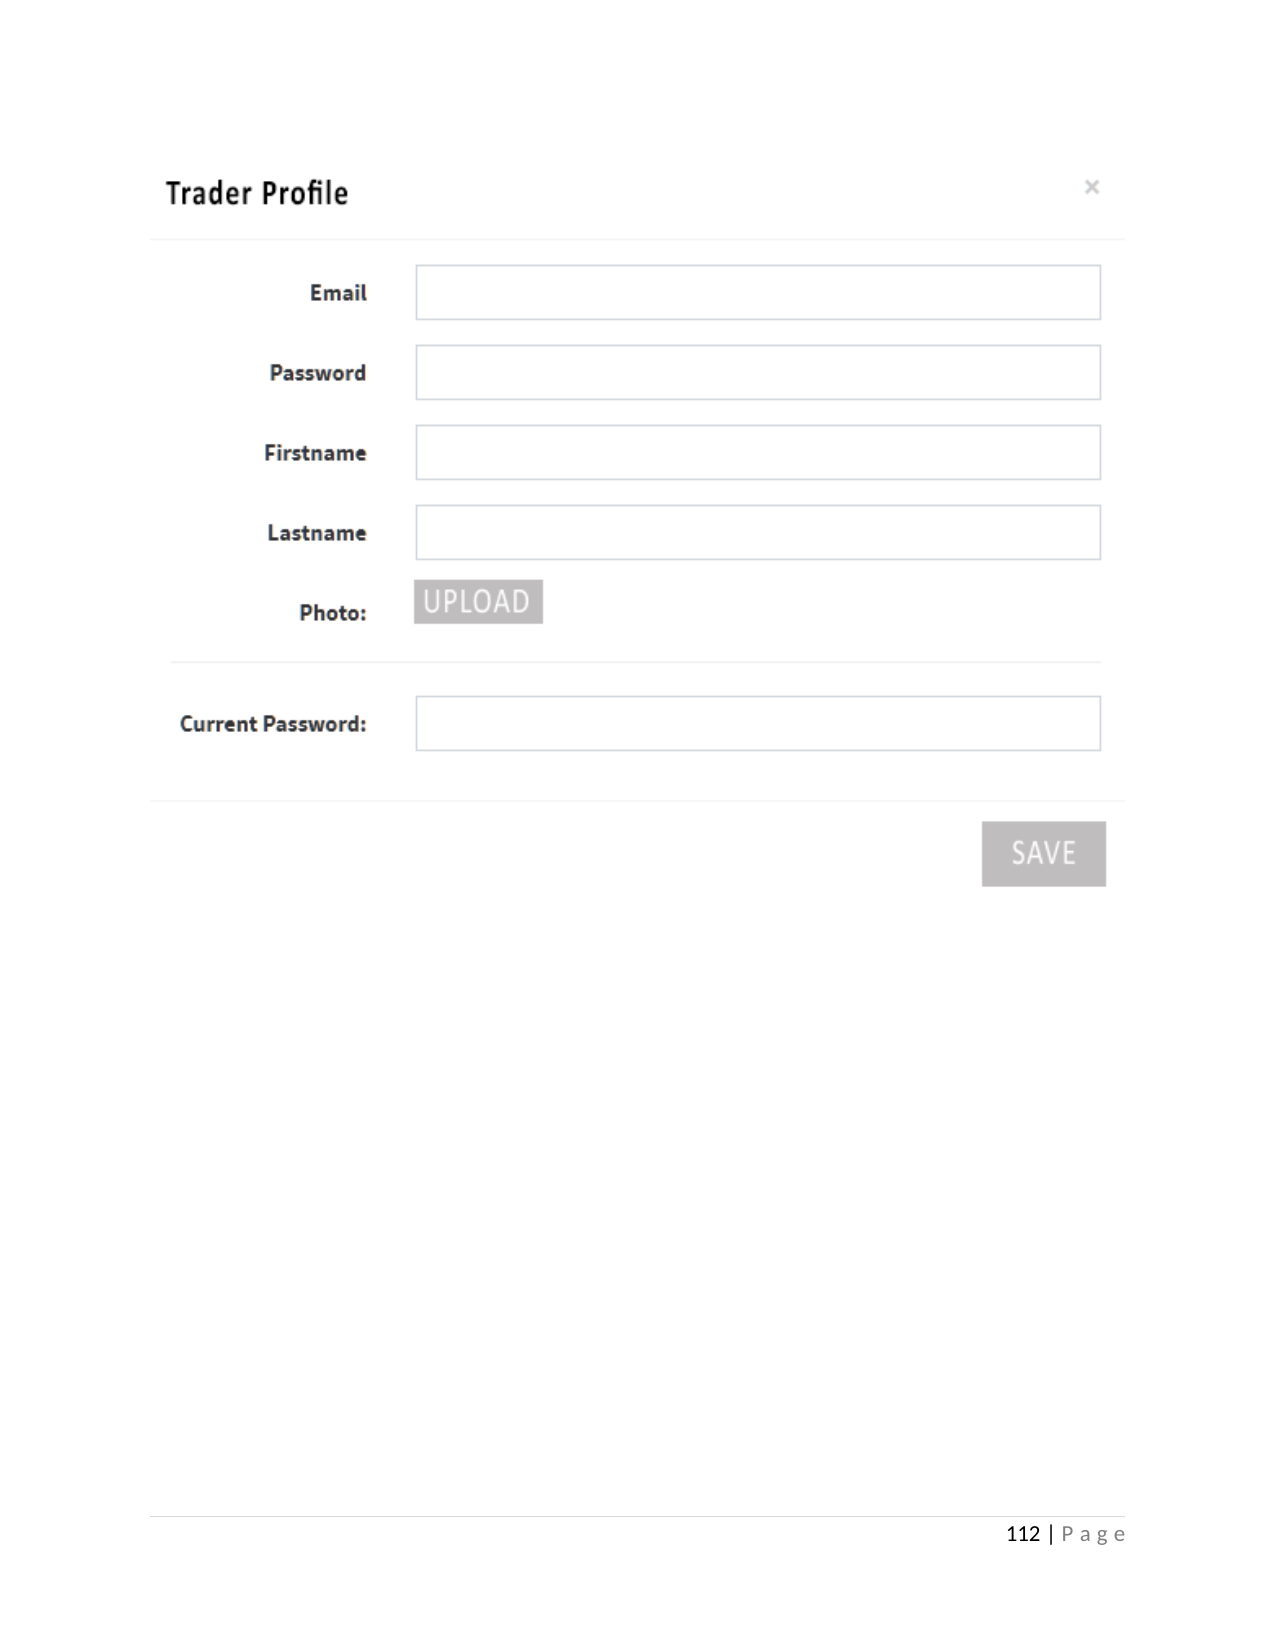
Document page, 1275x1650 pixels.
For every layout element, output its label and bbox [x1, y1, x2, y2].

picture [150, 150, 1125, 905]
